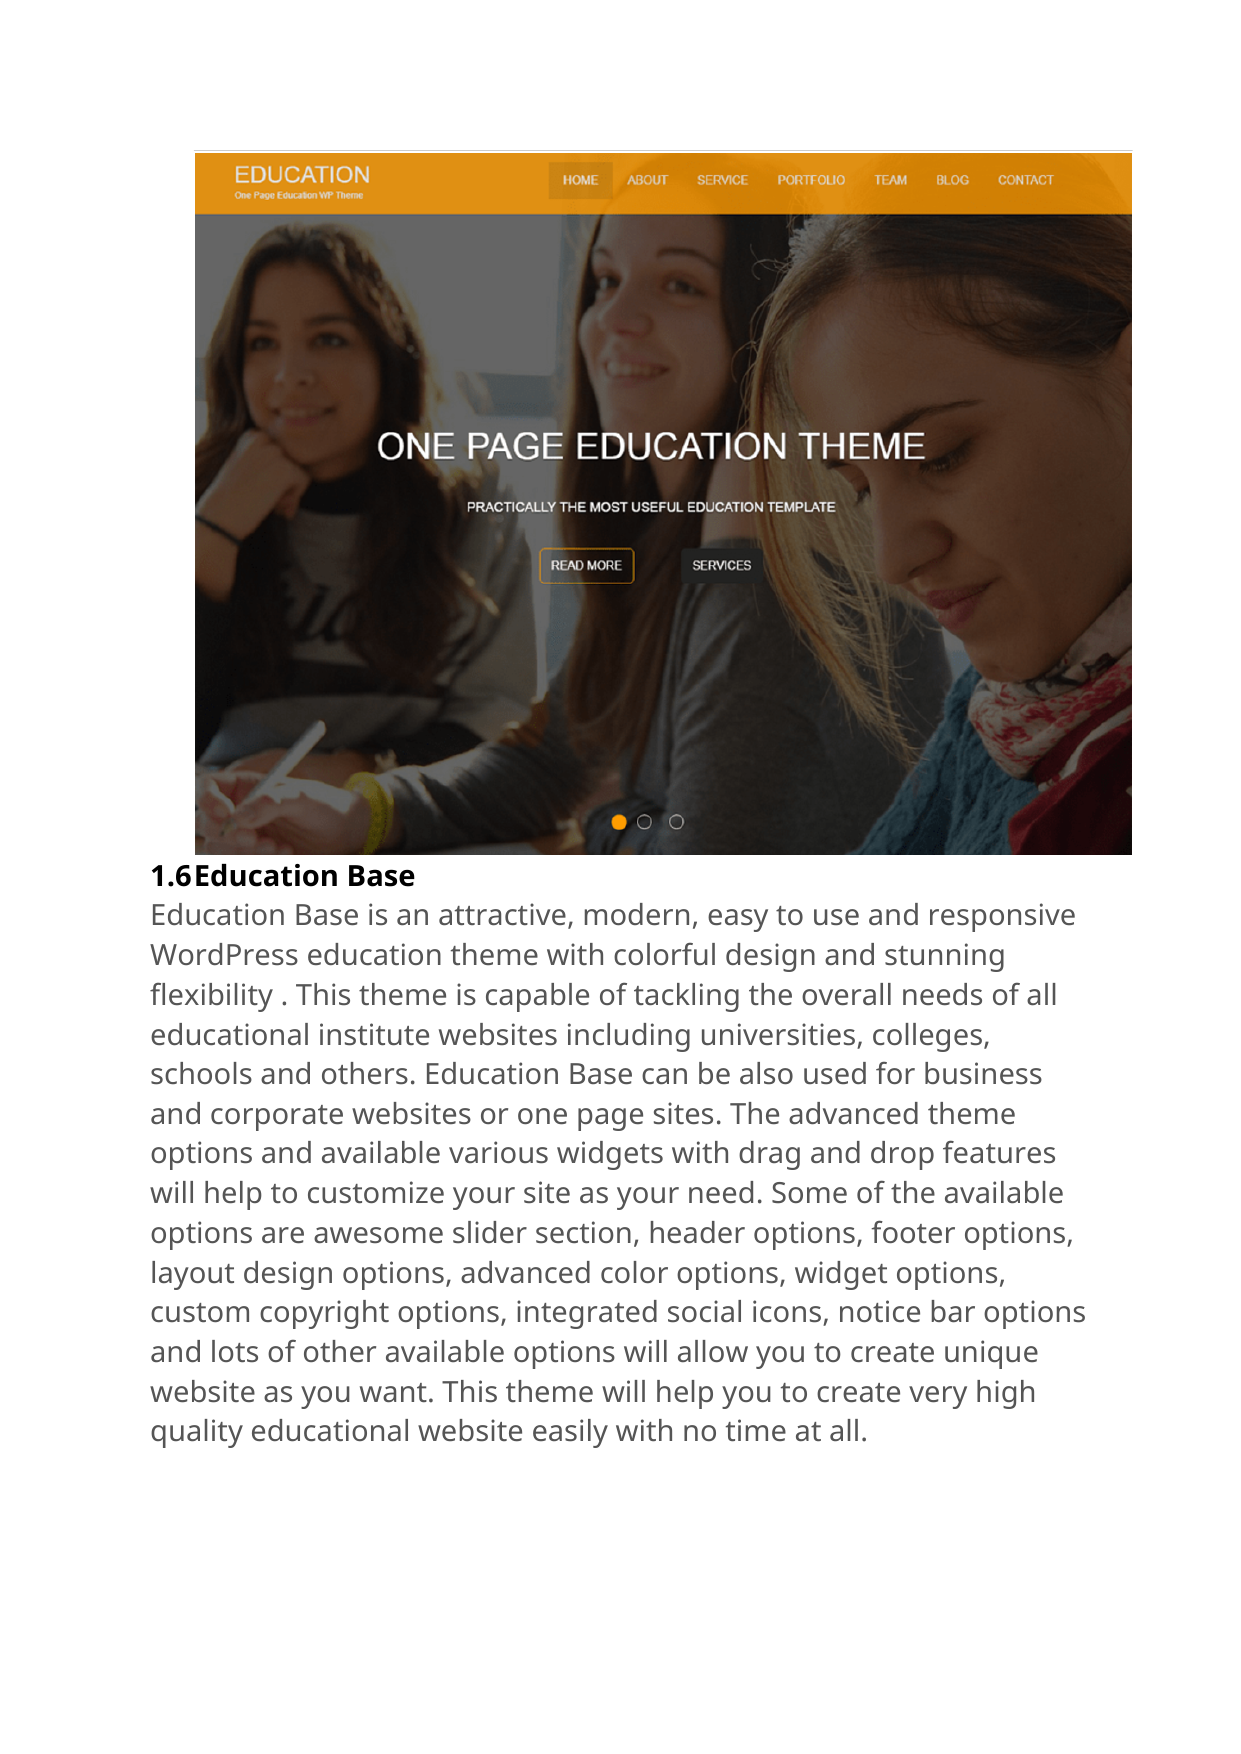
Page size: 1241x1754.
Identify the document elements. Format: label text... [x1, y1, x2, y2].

picture [193, 150, 1133, 855]
text Education Base is an attractive, modern, easy to use and responsive WordPress education theme with colorful design and stunning flexibility . This theme is capable of tackling the overall needs of all educational institute websites including universities, colleges, schools and others. Education Base can be also used for business and corporate websites or one page sites. The advanced theme options and available various widgets with drag and drop features will help to customize your site as your need. Some of the available options are awesome slider section, header options, footer options, layout design options, advanced color options, widget options, custom copyright options, integrated social icons, notice bar options and lots of other available options will allow you to create unique website as you want. This theme will help you to create very high quality educational website easily with no time at all. [150, 895, 1090, 1450]
list Education Base [150, 855, 1090, 895]
